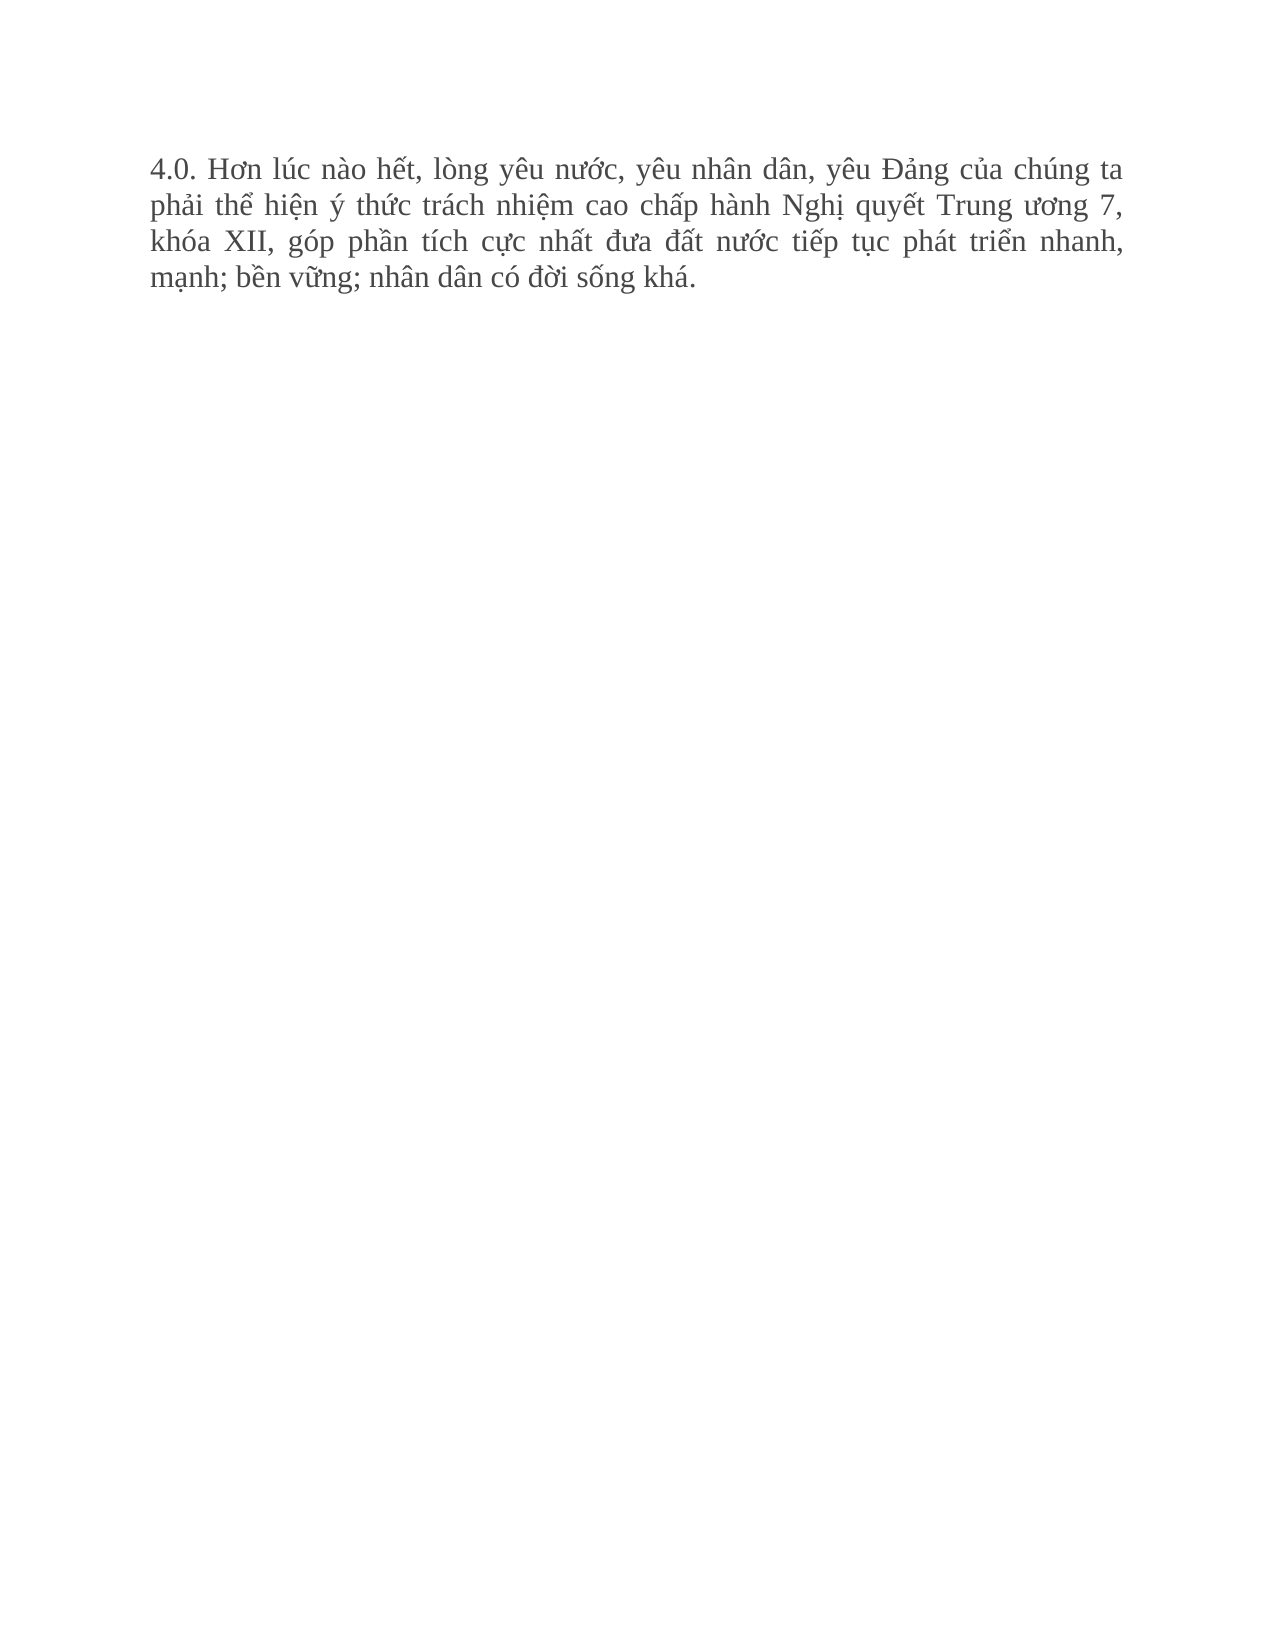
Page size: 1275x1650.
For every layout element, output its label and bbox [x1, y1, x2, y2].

text [150, 150, 1125, 294]
